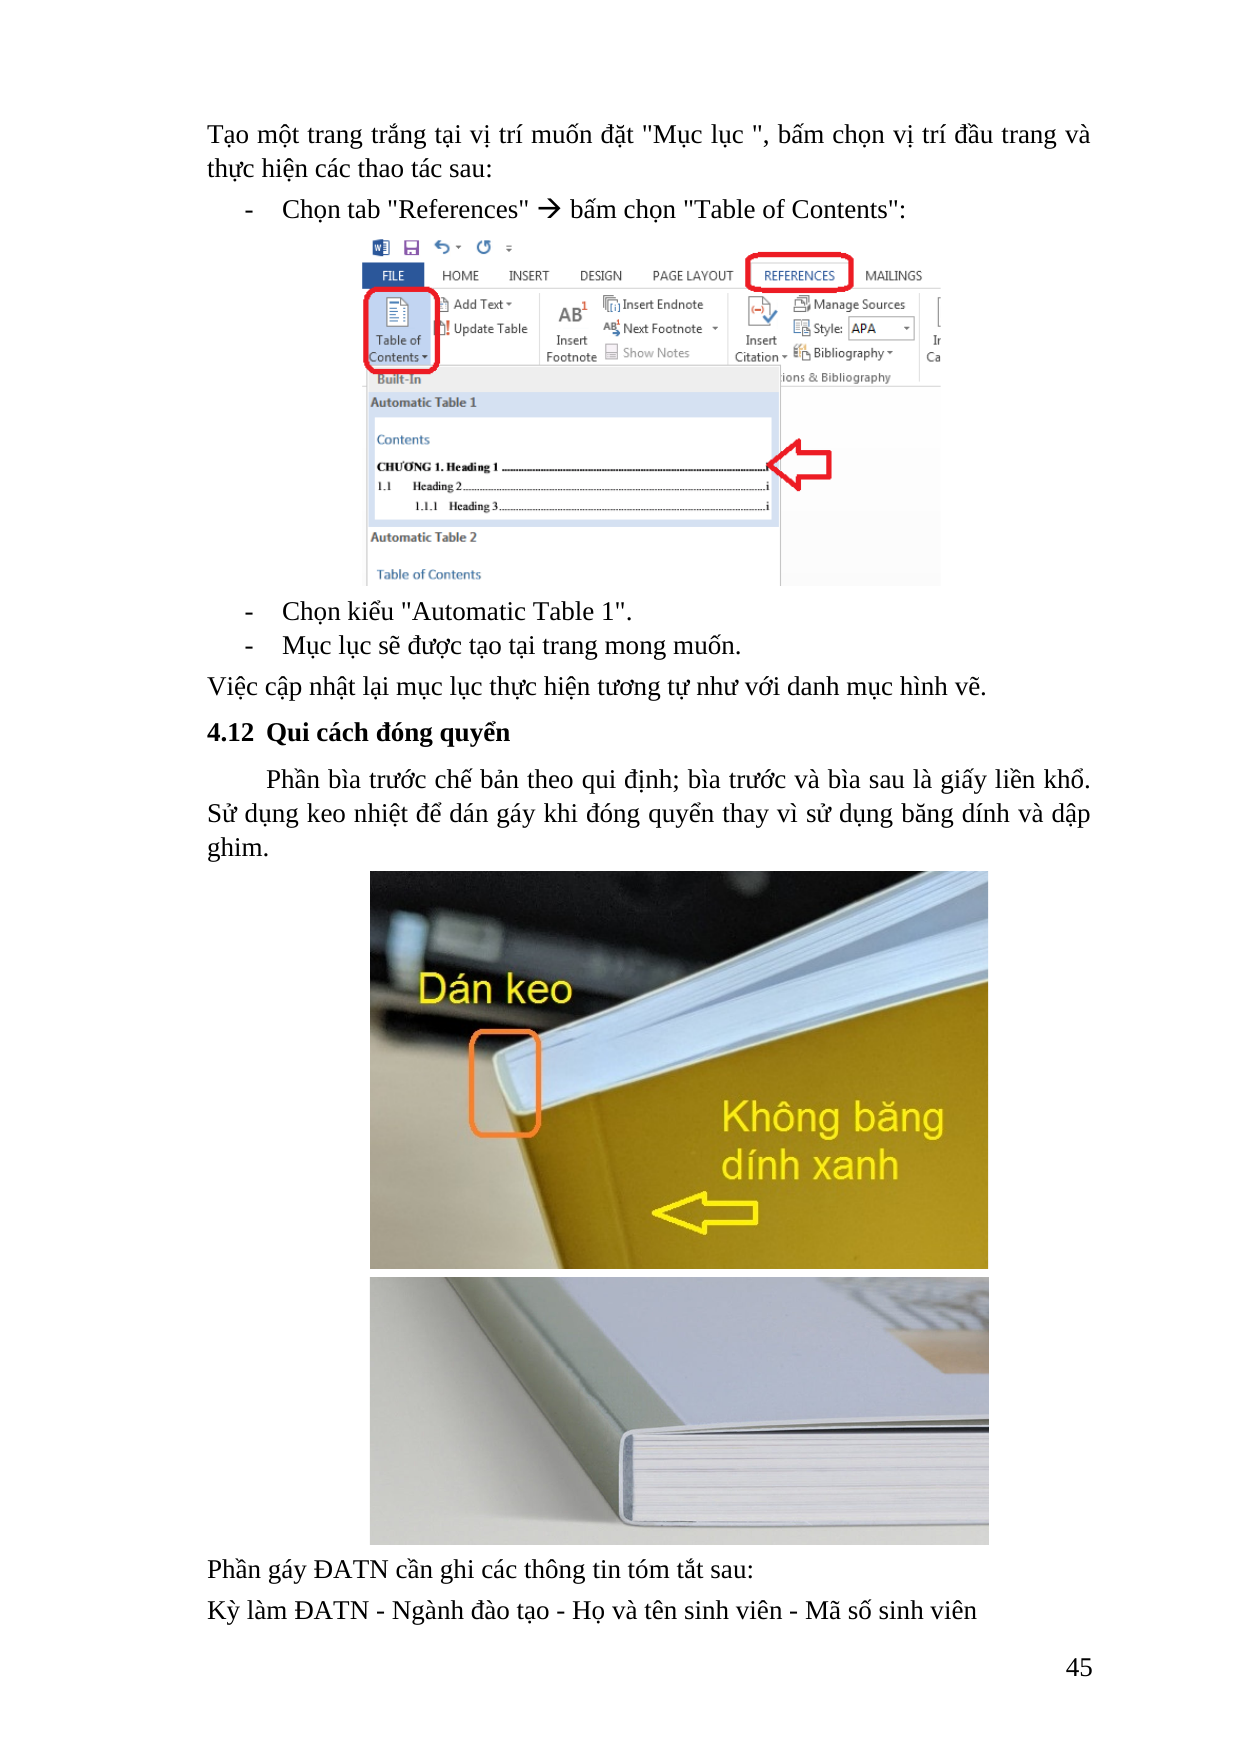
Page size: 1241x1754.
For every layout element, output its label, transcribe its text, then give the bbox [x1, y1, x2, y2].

list Mục lục sẽ được tạo tại trang mong muốn. [244, 629, 1092, 660]
picture [358, 233, 941, 586]
text Phần gáy ĐATN cần ghi các thông tin tóm tắt sau: [207, 1554, 1092, 1585]
text Việc cập nhật lại mục lục thực hiện tương tự như với danh mục hình vẽ. [207, 669, 1092, 701]
picture [370, 871, 989, 1269]
text Tạo một trang trắng tại vị trí muốn đặt "Mục lục ", bấm chọn vị trí đầu trang và thực hiện các thao tác sau: [207, 118, 1092, 183]
picture [369, 1277, 989, 1545]
subtitle Qui cách đóng quyển [207, 716, 1092, 747]
list Chọn tab "References" bấm chọn "Table of Contents": [244, 193, 1092, 224]
text Kỳ làm ĐATN - Ngành đào tạo - Họ và tên sinh viên - Mã số sinh viên [207, 1594, 1092, 1625]
list Chọn kiểu "Automatic Table 1". [244, 595, 1092, 626]
text Phần bìa trước chế bản theo qui định; bìa trước và bìa sau là giấy liền khổ. Sử dụng keo nhiệt để dán gáy khi đóng quyển thay vì sử dụng băng dính và dập ghim. [207, 763, 1092, 862]
